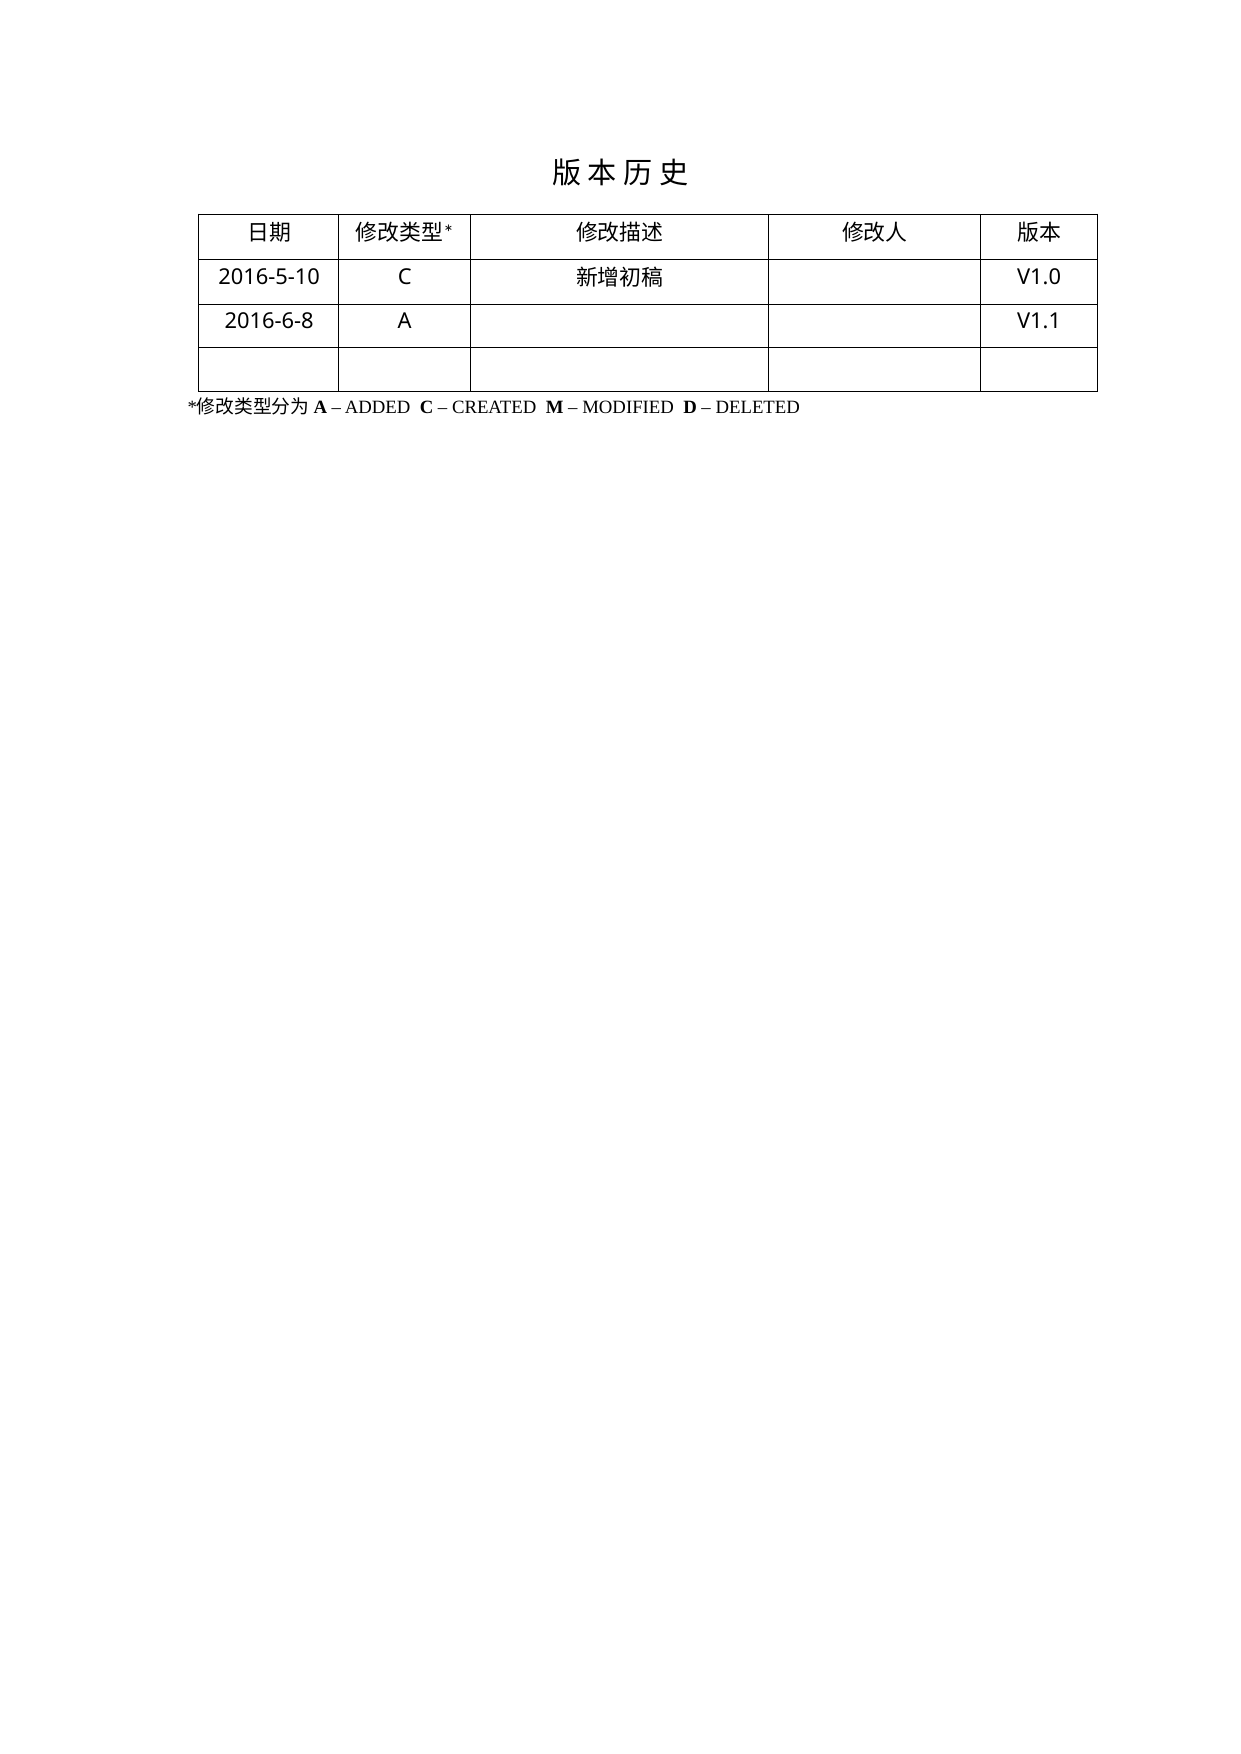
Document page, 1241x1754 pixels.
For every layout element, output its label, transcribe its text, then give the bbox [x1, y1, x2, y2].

table_header 日期 [199, 215, 338, 259]
table_header 修改描述 [471, 215, 768, 259]
table_cell 2016-5-10 [199, 260, 338, 304]
text *修改类型分为 A – ADDED C – CREATED M – MODIFIED D – DELETED [187, 392, 1053, 419]
table_header 修改类型* [339, 215, 470, 259]
table_cell A [339, 305, 470, 347]
table_cell C [339, 260, 470, 304]
table_cell V1.0 [981, 260, 1097, 304]
text 版 本 历 史 [187, 150, 1053, 192]
table_cell [769, 260, 980, 304]
table_cell [769, 305, 980, 347]
table_cell V1.1 [981, 305, 1097, 347]
table_cell 2016-6-8 [199, 305, 338, 347]
table_cell [339, 348, 470, 391]
table_cell [199, 348, 338, 391]
table_cell [471, 348, 768, 391]
table_header 修改人 [769, 215, 980, 259]
table_cell [769, 348, 980, 391]
table_cell [981, 348, 1097, 391]
table_cell [471, 305, 768, 347]
table_cell 新增初稿 [471, 260, 768, 304]
table_header 版本 [981, 215, 1097, 259]
